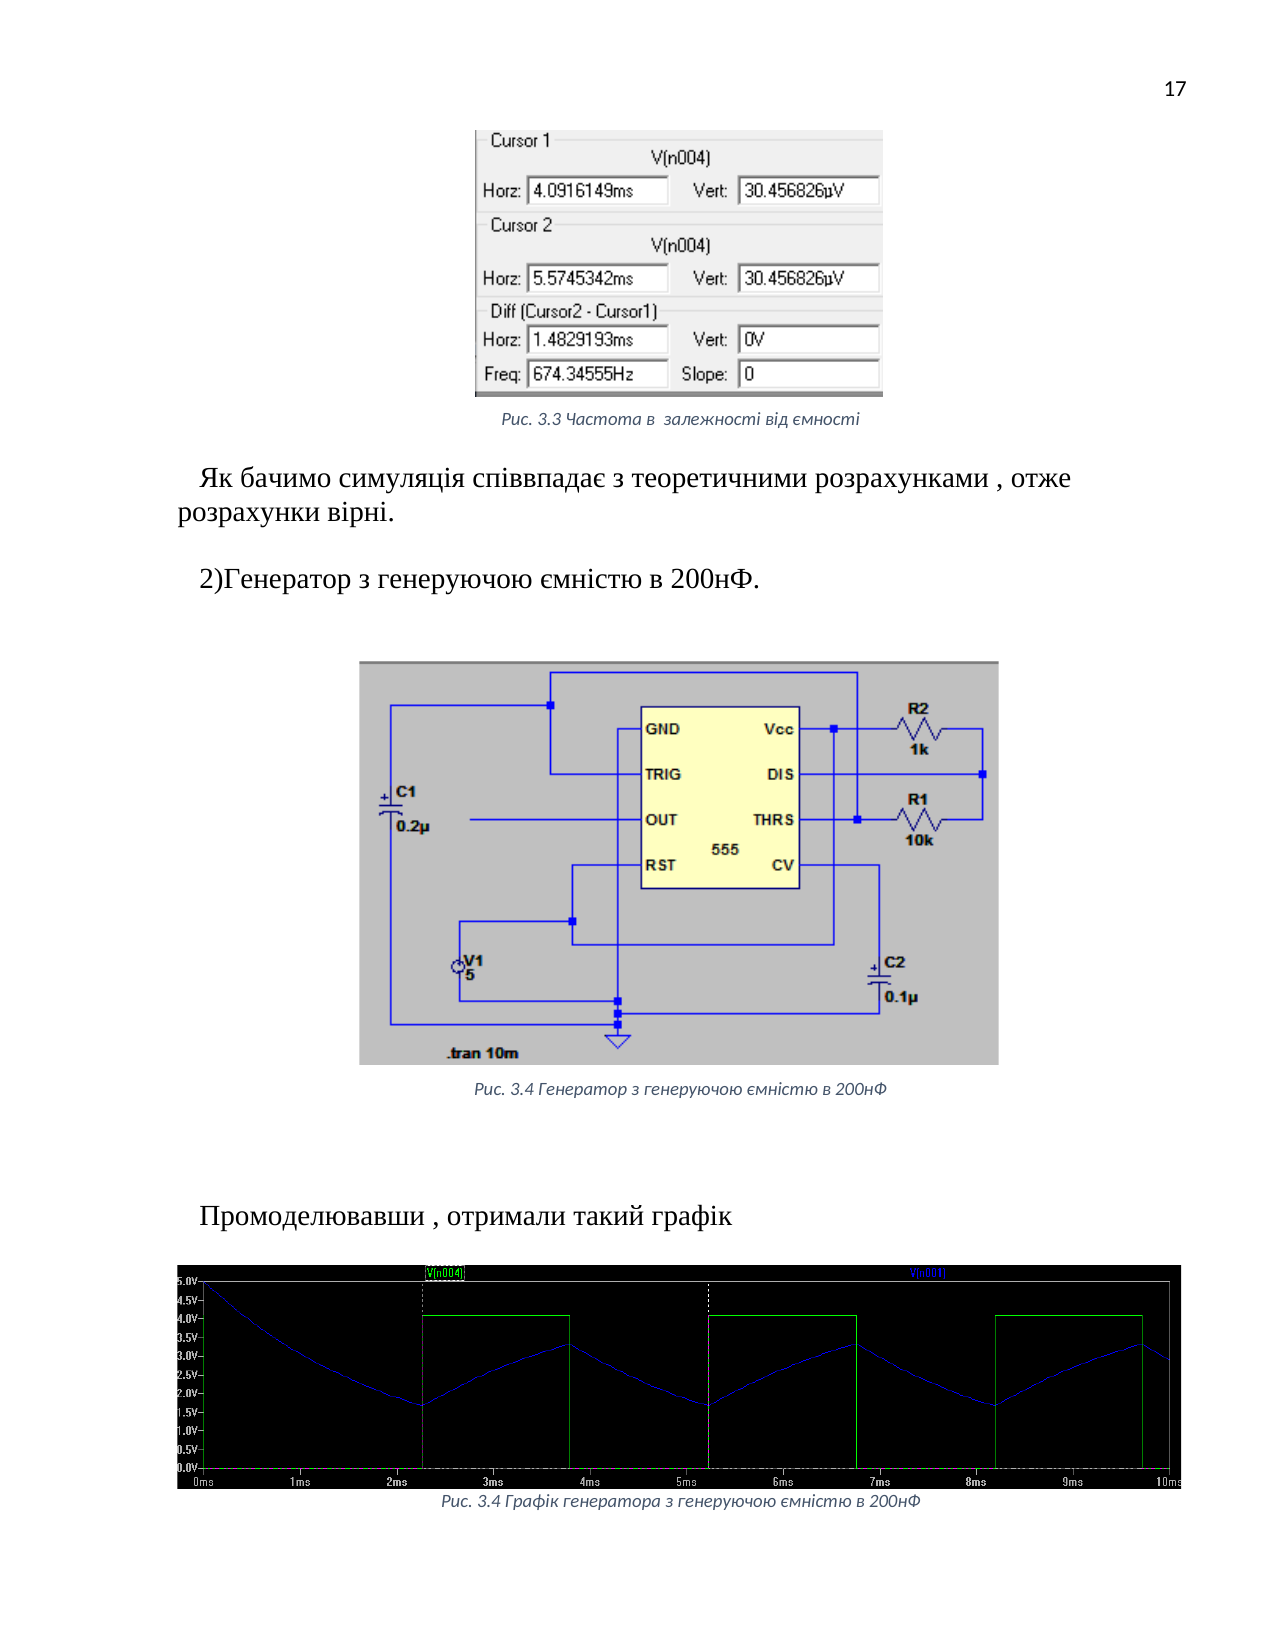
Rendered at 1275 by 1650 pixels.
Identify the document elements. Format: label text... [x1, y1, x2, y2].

picture [475, 130, 883, 397]
picture [359, 661, 999, 1065]
text Як бачимо симуляція співвпадає з теоретичними розрахунками , отже розрахунки вірні. [177, 460, 1186, 527]
text Промоделювавши , отримали такий графік [177, 1198, 1186, 1232]
text Рис. 3.4 Графік генератора з генеруючою ємністю в 200нФ [177, 1489, 1186, 1512]
picture [177, 1265, 1182, 1489]
text 2)Генератор з генеруючою ємністю в 200нФ. [177, 561, 1186, 594]
